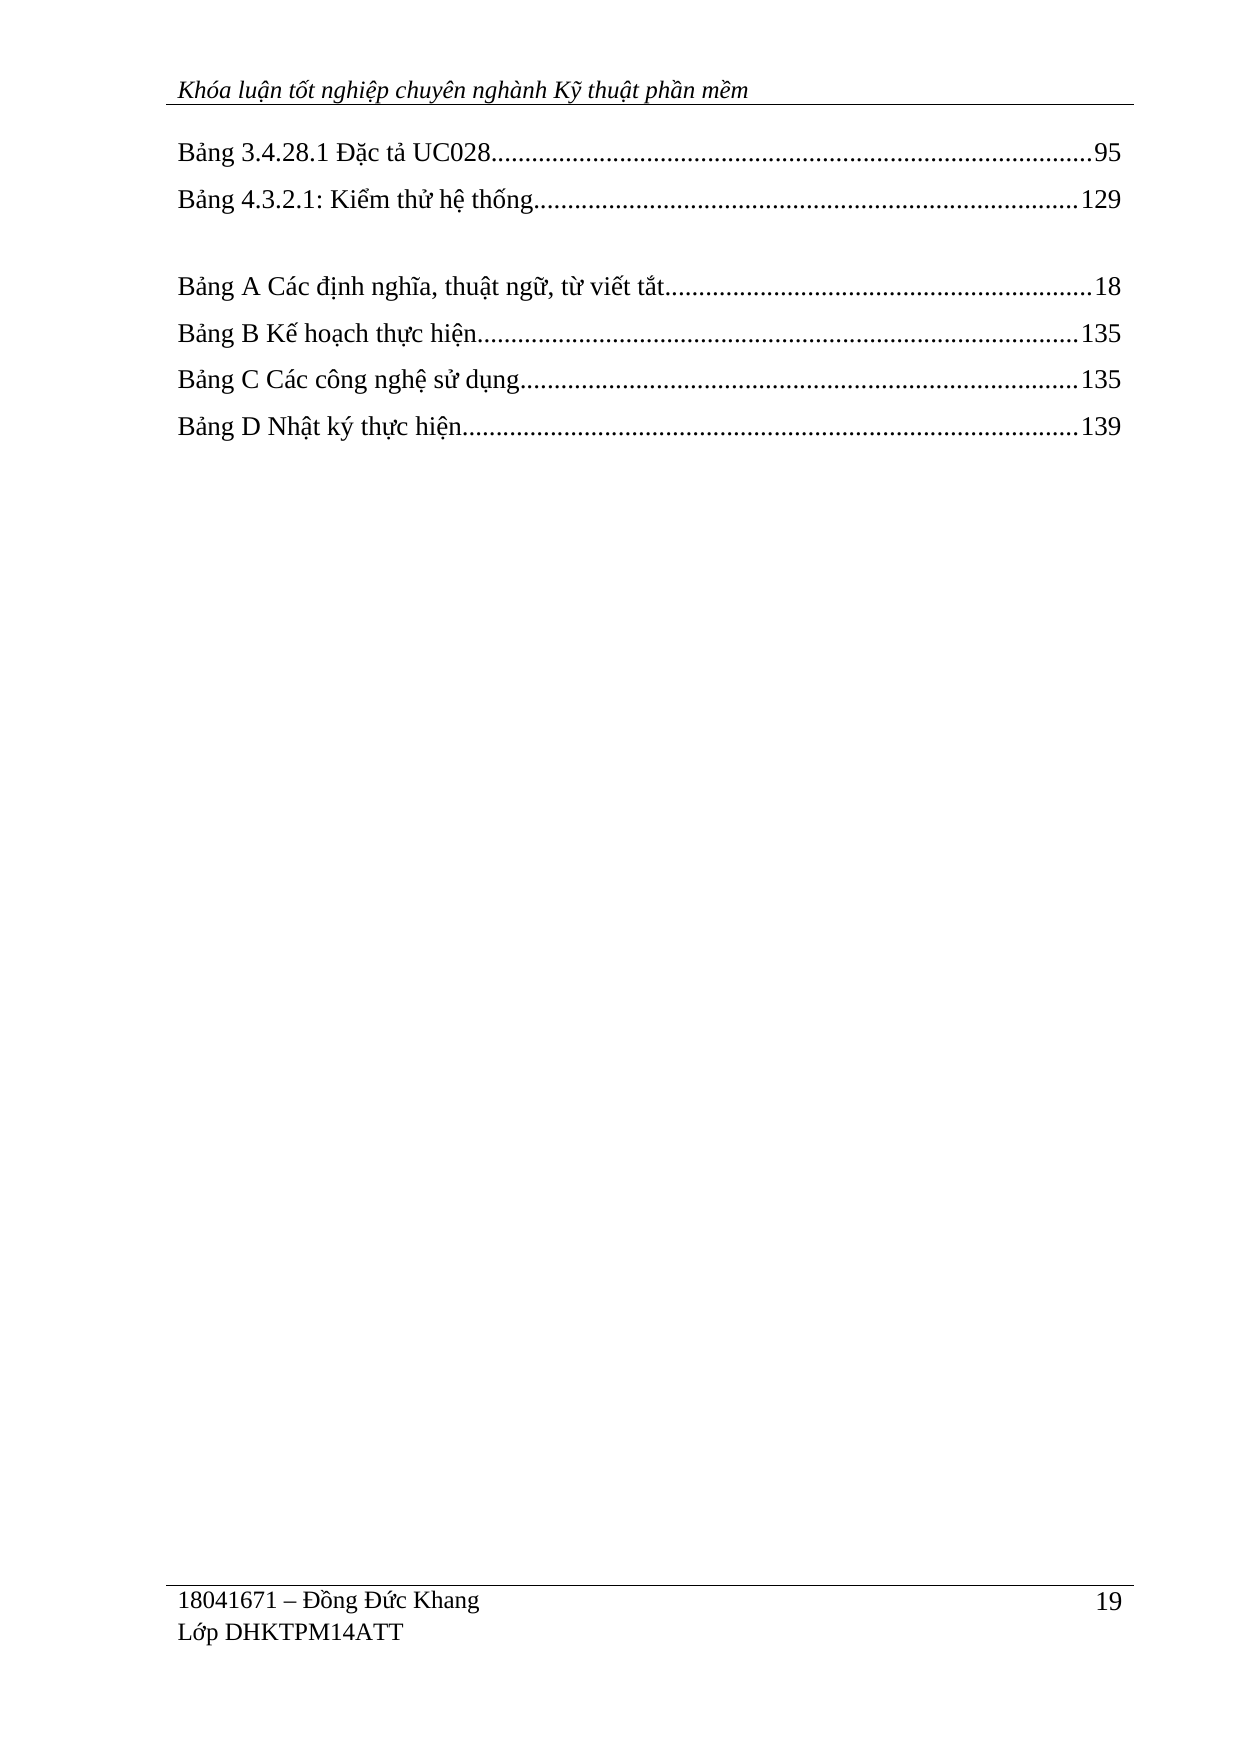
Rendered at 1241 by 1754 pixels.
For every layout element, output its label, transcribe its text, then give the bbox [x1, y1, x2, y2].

text Bảng B Kế hoạch thực hiện 135 [177, 317, 1122, 348]
text Bảng 3.4.28.1 Đặc tả UC028 95 [177, 136, 1122, 168]
text Bảng D Nhật ký thực hiện 139 [177, 410, 1122, 441]
text Bảng C Các công nghệ sử dụng 135 [177, 363, 1122, 395]
text Bảng 4.3.2.1: Kiểm thử hệ thống 129 [177, 183, 1122, 214]
text Bảng A Các định nghĩa, thuật ngữ, từ viết tắt 18 [177, 270, 1122, 301]
